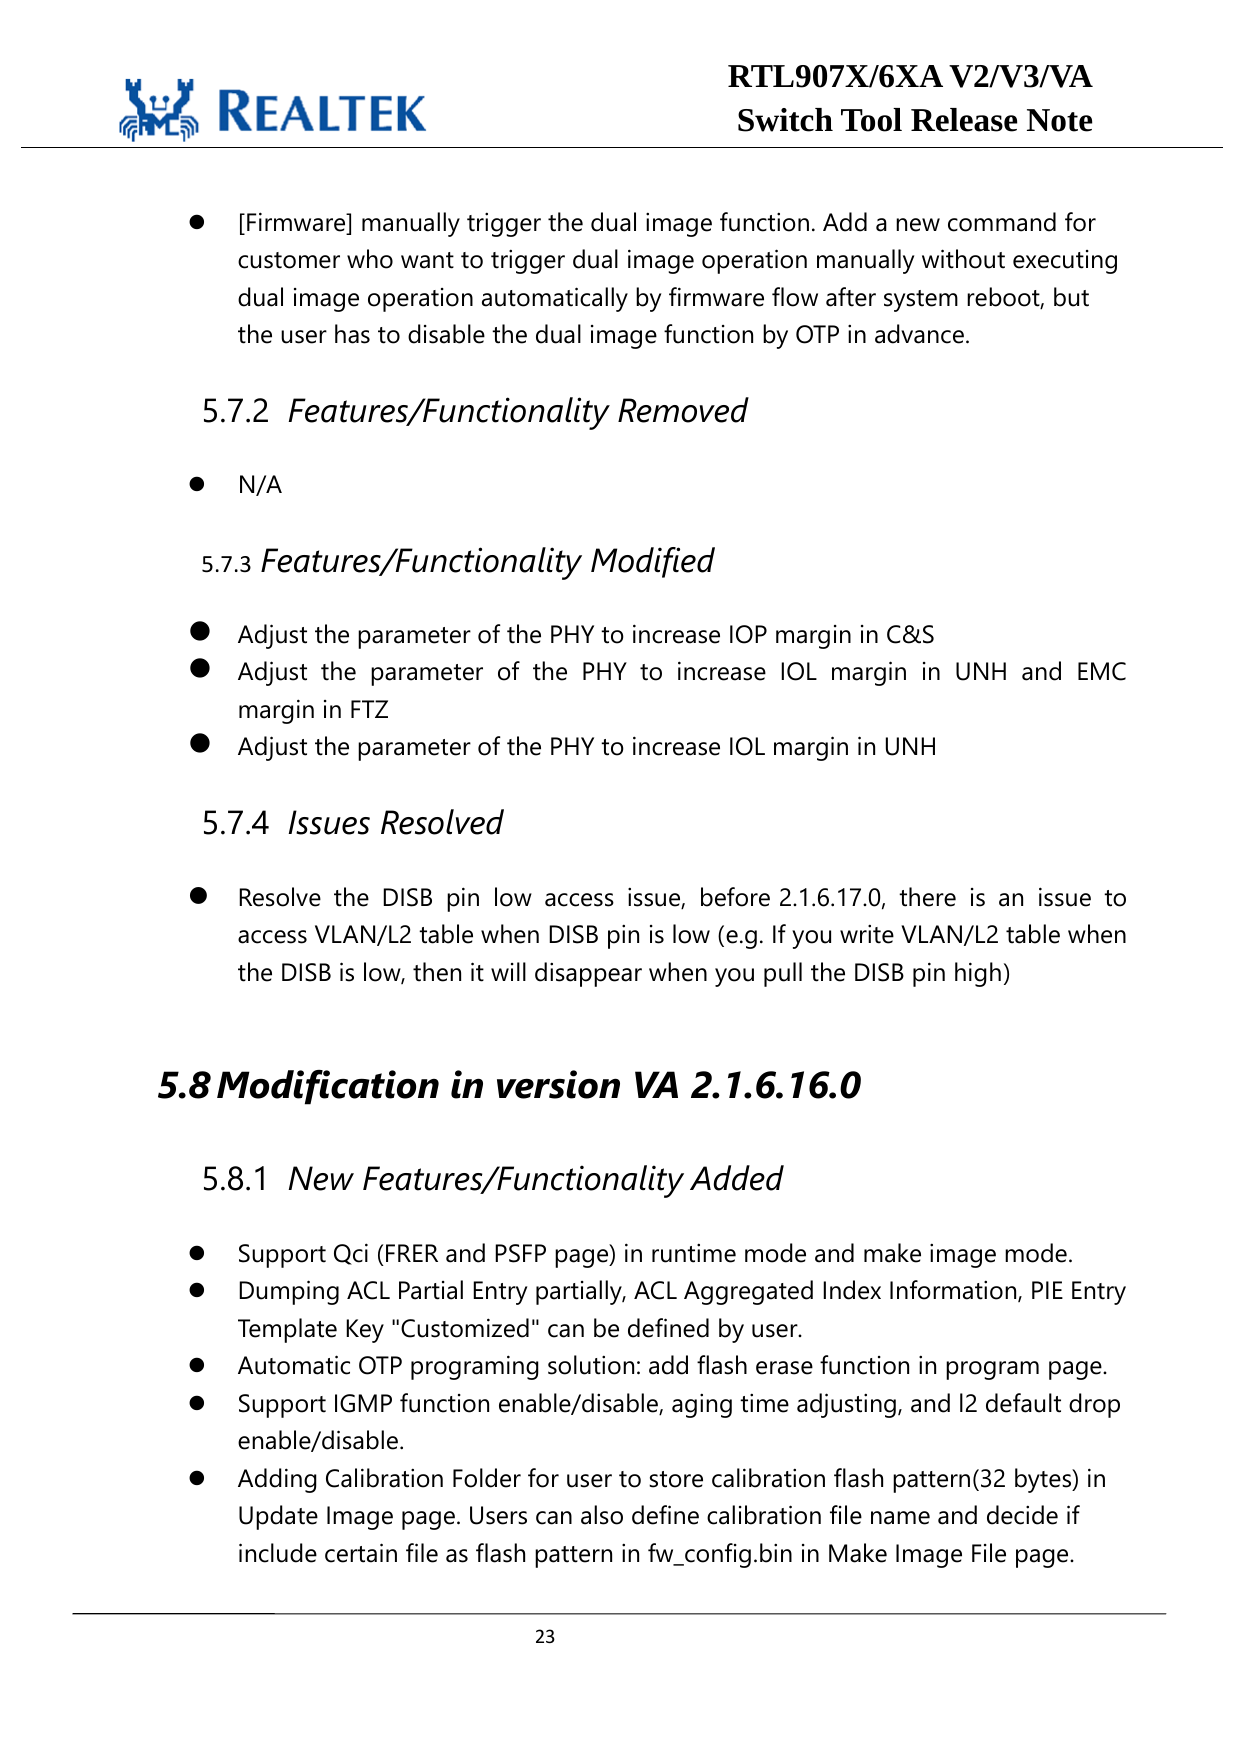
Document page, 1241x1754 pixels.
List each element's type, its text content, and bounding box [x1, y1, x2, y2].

list [Firmware] manually trigger the dual image function. Add a new command for customer who want to trigger dual image operation manually without executing dual image operation automatically by firmware flow after system reboot, but the user has to disable the dual image function by OTP in advance. [187, 202, 1128, 352]
list Resolve the DISB pin low access issue, before 2.1.6.17.0, there is an issue to access VLAN/L2 table when DISB pin is low (e.g. If you write VLAN/L2 table when the DISB is low, then it will disappear when you pull the DISB pin high) [187, 877, 1128, 989]
list Adjust the parameter of the PHY to increase IOP margin in C&S [187, 614, 1128, 652]
subtitle Modification in version VA 2.1.6.16.0 [157, 1046, 1128, 1121]
text Features/Functionality Removed [201, 371, 1128, 446]
text Issues Resolved [201, 783, 1128, 858]
list Automatic OTP programing solution: add flash erase function in program page. [187, 1346, 1128, 1383]
list Adjust the parameter of the PHY to increase IOL margin in UNH and EMC margin in FTZ [187, 652, 1128, 727]
list Support Qci (FRER and PSFP page) in runtime mode and make image mode. [187, 1233, 1128, 1271]
text New Features/Functionality Added [201, 1139, 1128, 1214]
list Adjust the parameter of the PHY to increase IOL margin in UNH [187, 727, 1128, 764]
list Adding Calibration Folder for user to store calibration flash pattern(32 bytes) in Update Image page. Users can also define calibration file name and decide if include certain file as flash pattern in fw_config.bin in Make Image File page. [187, 1458, 1128, 1571]
list Dumping ACL Partial Entry partially, ACL Aggregated Index Information, PIE Entry Template Key "Customized" can be defined by user. [187, 1271, 1128, 1346]
text Features/Functionality Modified [201, 521, 1128, 596]
picture [116, 78, 442, 147]
list N/A [187, 464, 1128, 502]
list Support IGMP function enable/disable, aging time adjusting, and l2 default drop enable/disable. [187, 1383, 1128, 1458]
